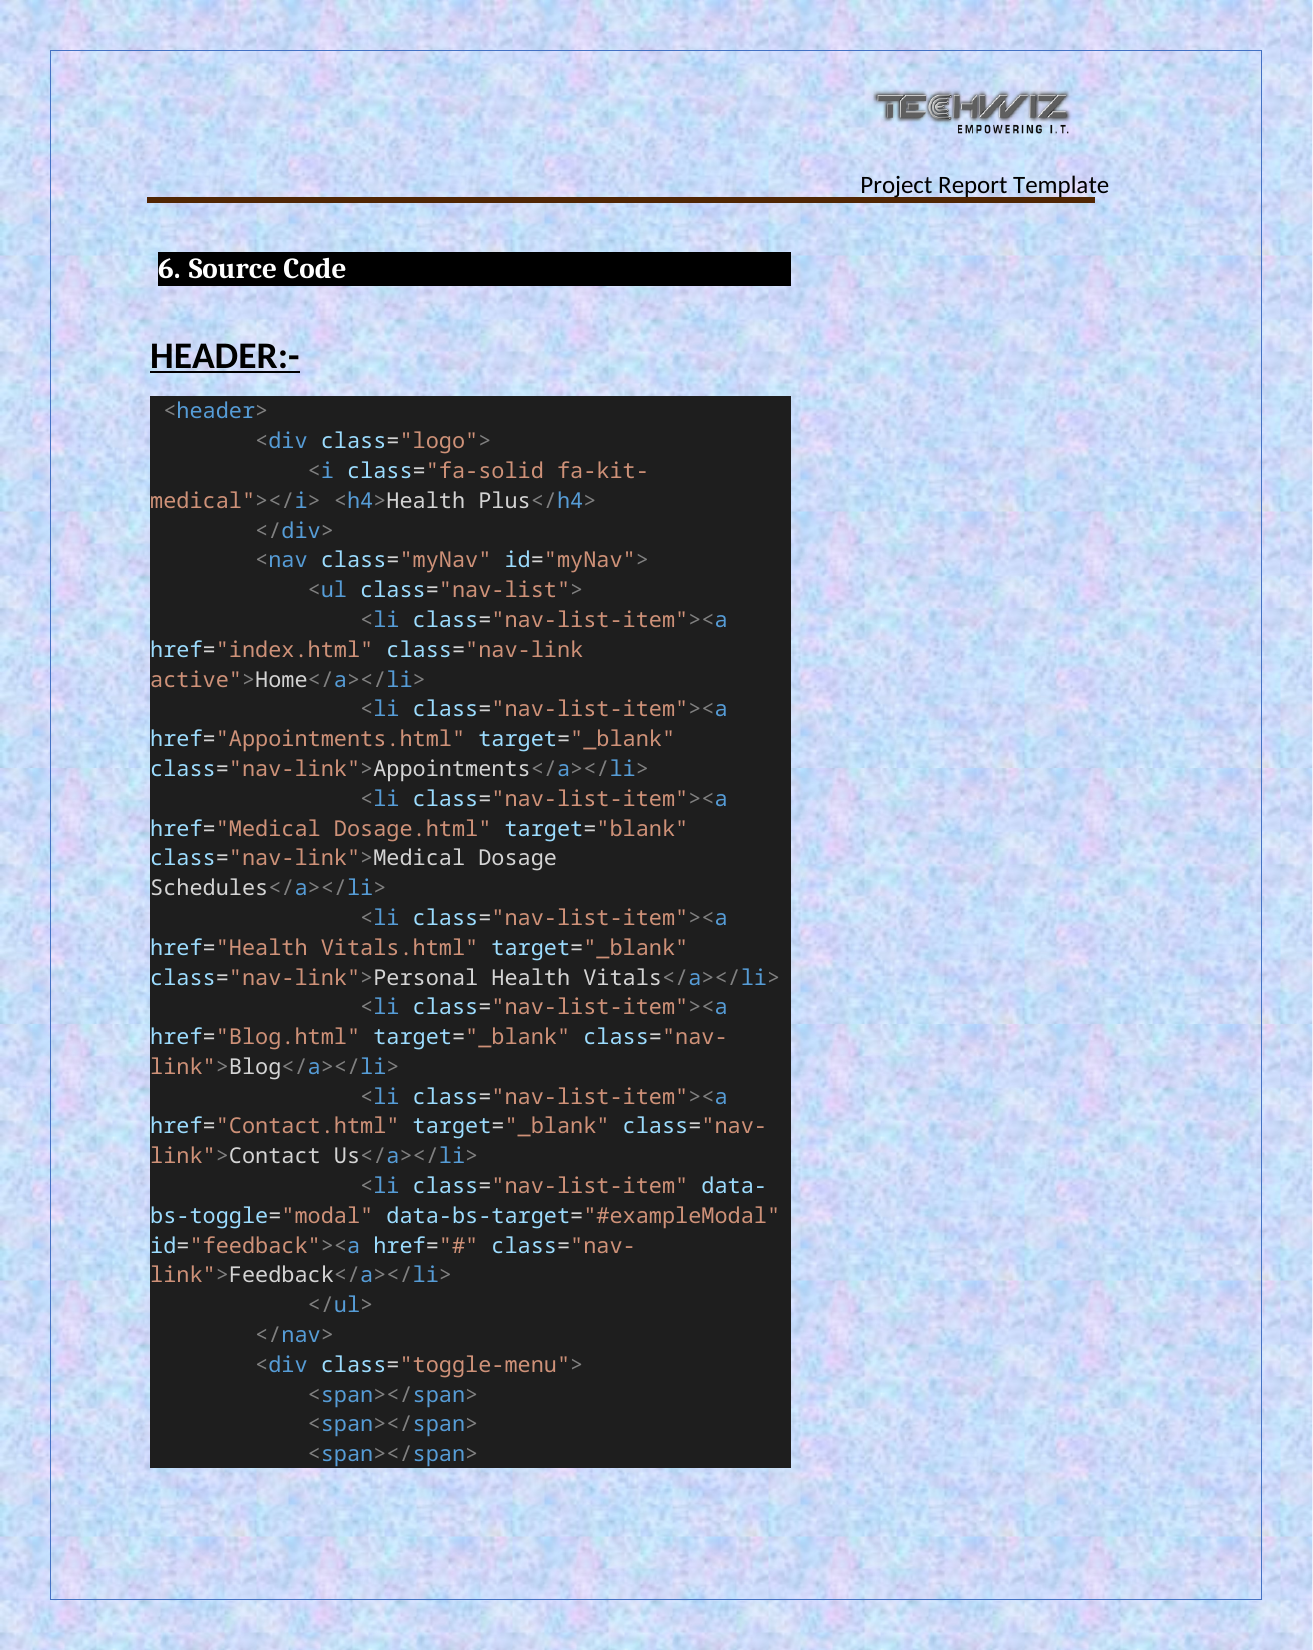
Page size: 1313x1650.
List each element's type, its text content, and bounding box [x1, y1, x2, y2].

text <li class="nav-list-item"><a href="index.html" class="nav-link active">Home</a></li> [150, 604, 791, 693]
text </div> [150, 515, 791, 544]
text HEADER:- [150, 332, 791, 377]
text <header> [150, 396, 791, 425]
text <li class="nav-list-item"><a href="Appointments.html" target="_blank" class="nav-link">Appointments</a></li> [150, 693, 791, 783]
text <div class="logo"> [150, 425, 791, 455]
subtitle 6. Source Code [158, 252, 791, 286]
text <i class="fa-solid fa-kit-medical"></i> <h4>Health Plus</h4> [150, 455, 791, 515]
picture [0, 0, 1313, 1650]
text <li class="nav-list-item"><a href="Medical Dosage.html" target="blank" class="nav-link">Medical Dosage Schedules</a></li> [150, 783, 791, 902]
text <li class="nav-list-item" data-bs-toggle="modal" data-bs-target="#exampleModal" id="feedback"><a href="#" class="nav-link">Feedback</a></li> [150, 1170, 791, 1289]
text <div class="toggle-menu"> [150, 1349, 791, 1379]
text </ul> [150, 1289, 791, 1319]
text <nav class="myNav" id="myNav"> [150, 544, 791, 574]
text <li class="nav-list-item"><a href="Contact.html" target="_blank" class="nav-link">Contact Us</a></li> [150, 1081, 791, 1170]
text <span></span> [150, 1438, 791, 1468]
text <li class="nav-list-item"><a href="Blog.html" target="_blank" class="nav-link">Blog</a></li> [150, 991, 791, 1081]
text <span></span> [150, 1408, 791, 1438]
text <li class="nav-list-item"><a href="Health Vitals.html" target="_blank" class="nav-link">Personal Health Vitals</a></li> [150, 902, 791, 991]
text <span></span> [150, 1379, 791, 1408]
text <ul class="nav-list"> [150, 574, 791, 604]
text </nav> [150, 1319, 791, 1349]
